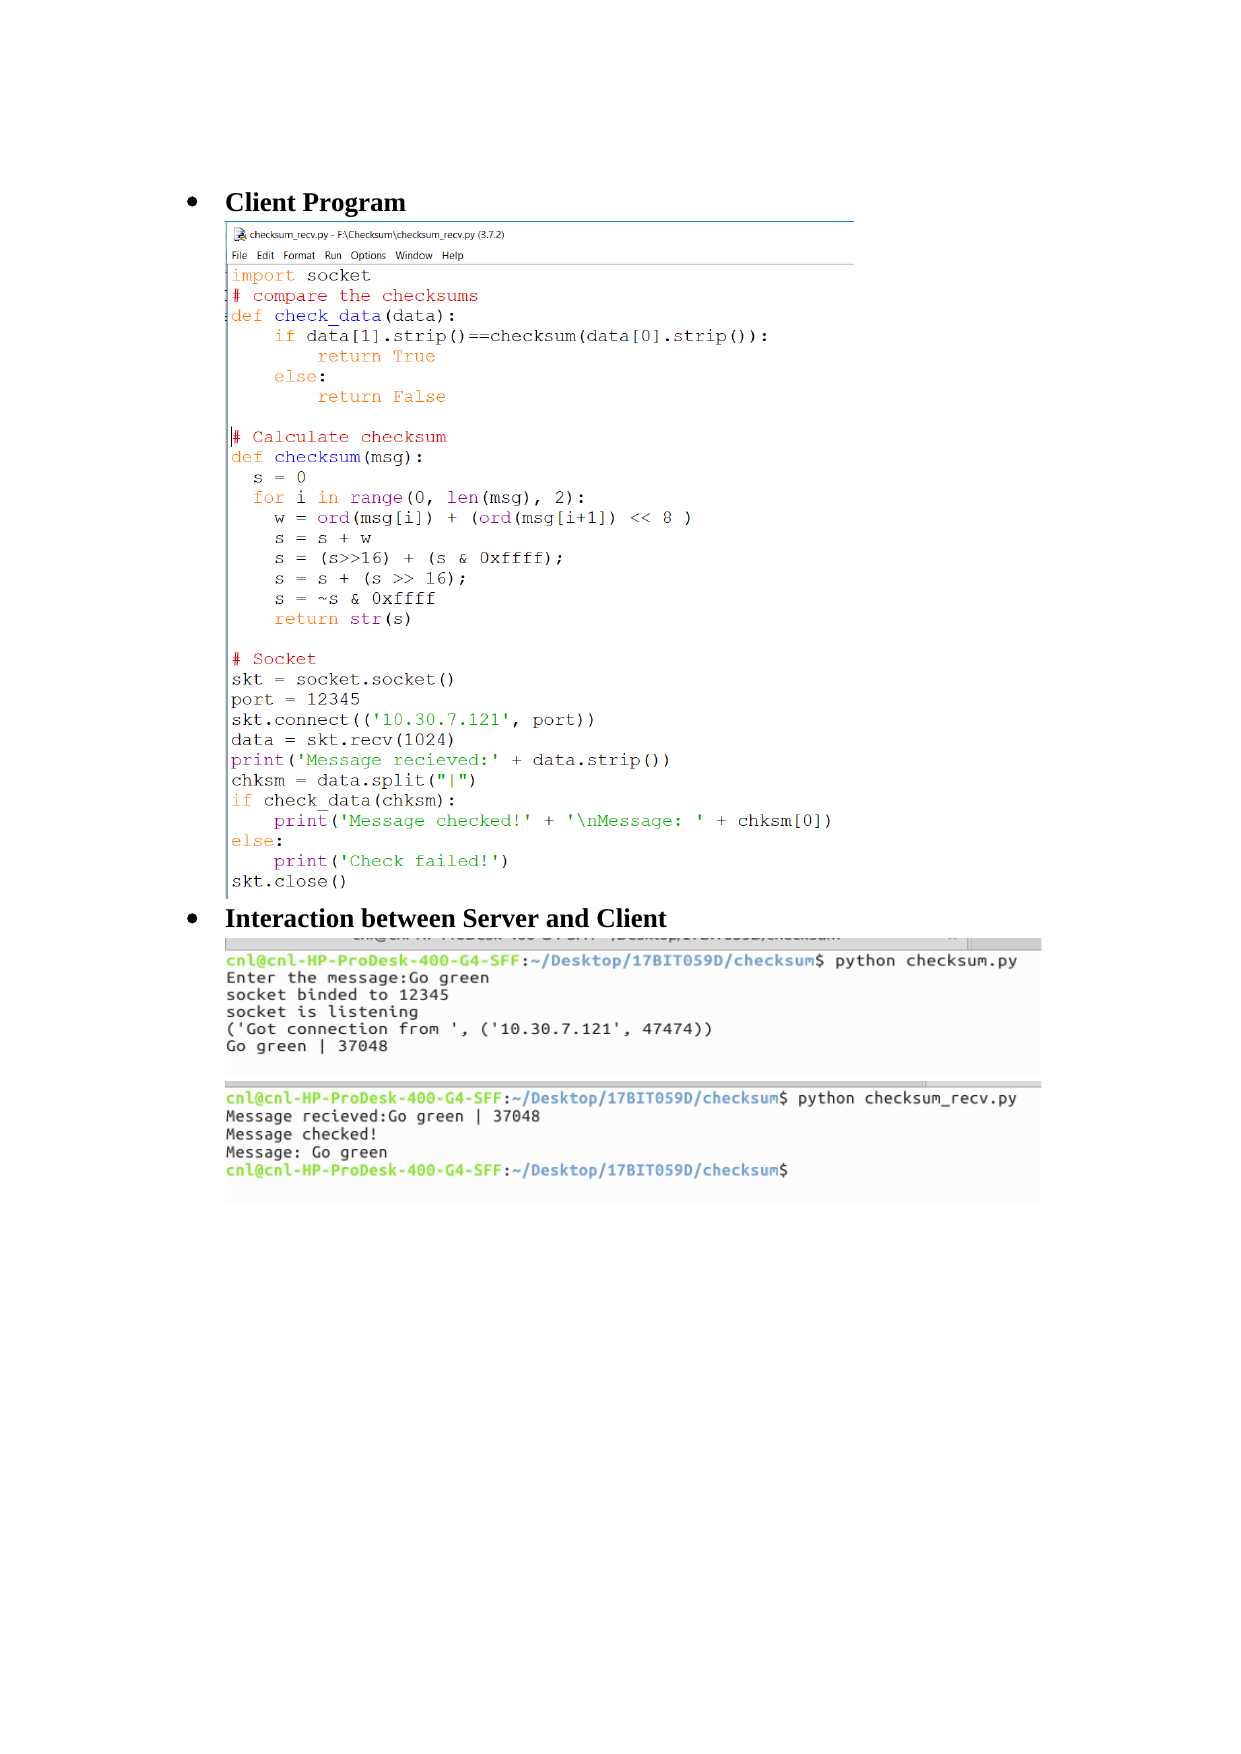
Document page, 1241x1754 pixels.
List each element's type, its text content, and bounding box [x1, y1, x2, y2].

picture [225, 938, 1042, 1078]
picture [225, 221, 855, 899]
picture [225, 1081, 1042, 1203]
list Interaction between Server and Client [187, 902, 1090, 934]
list Client Program [187, 186, 1090, 217]
